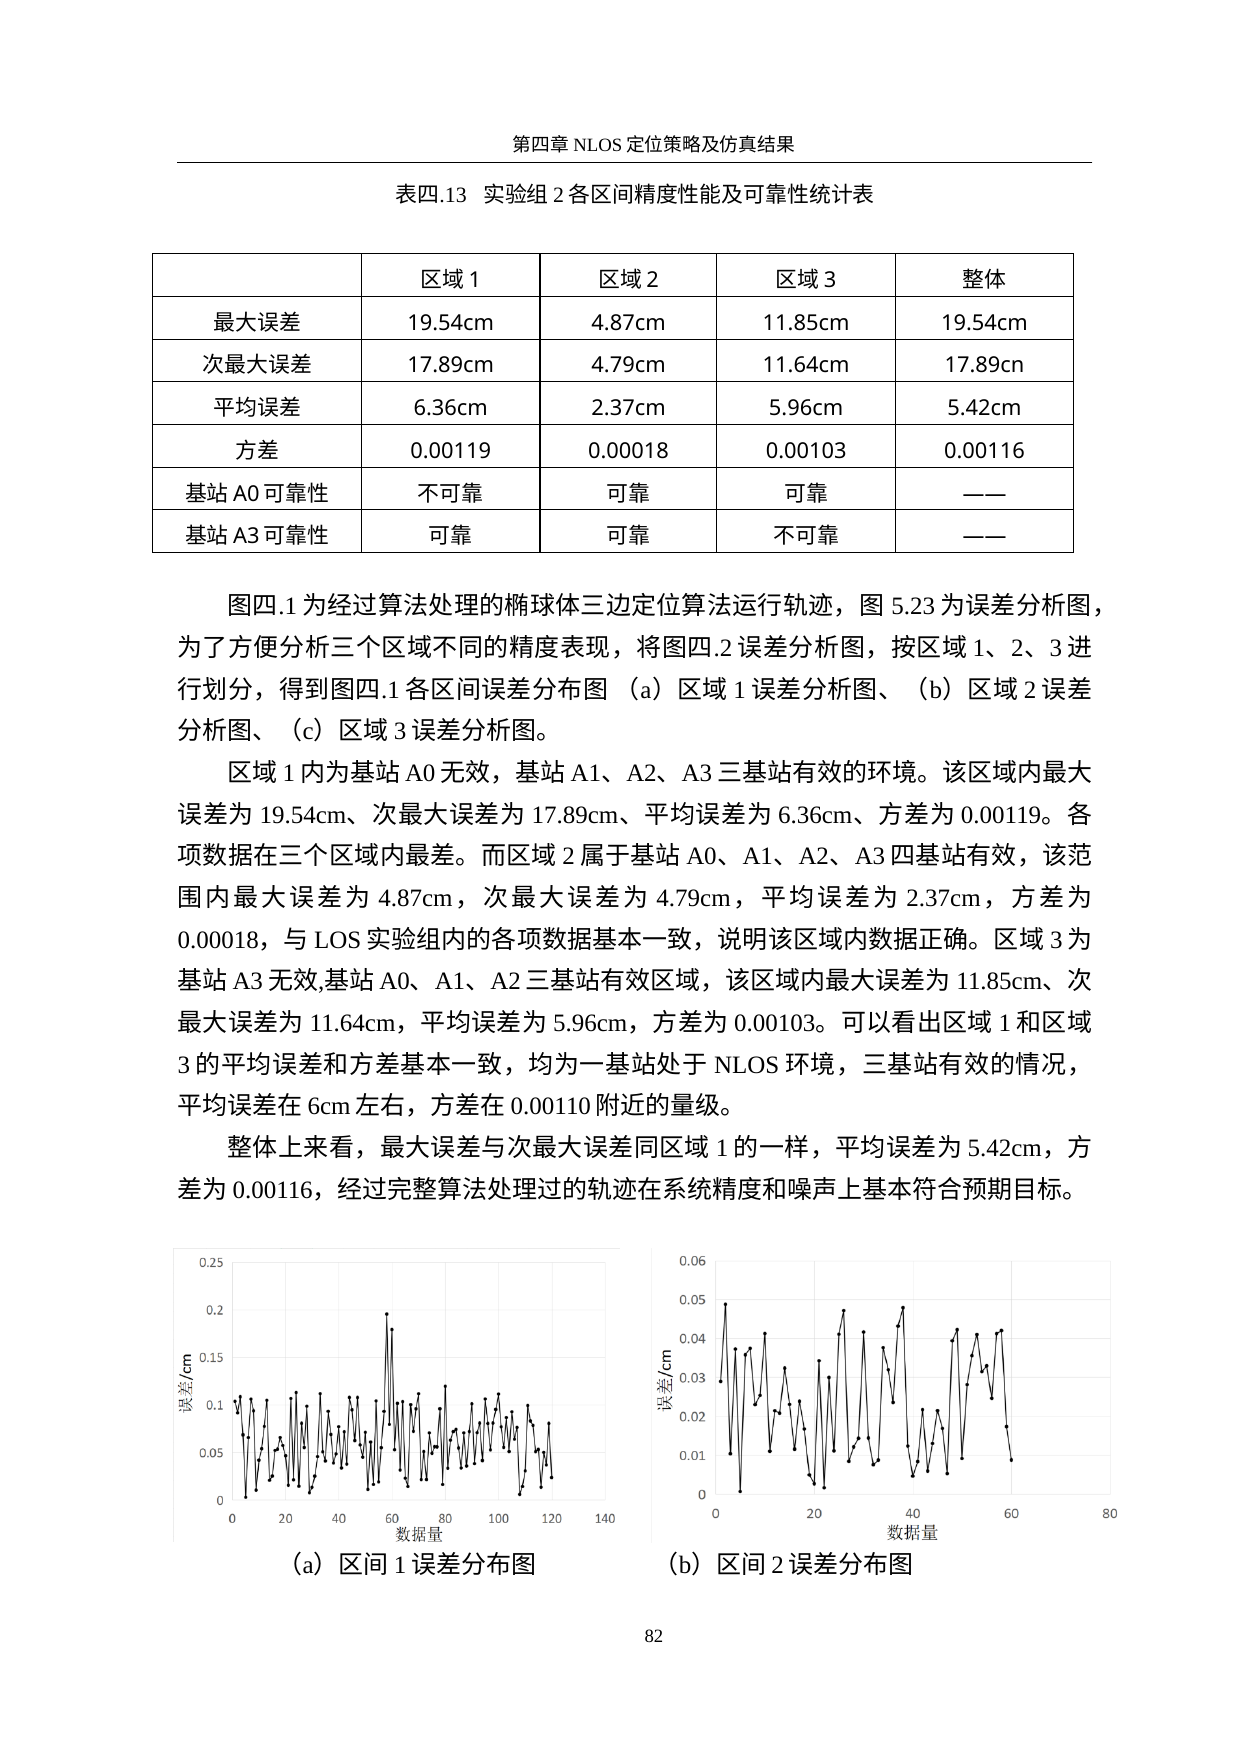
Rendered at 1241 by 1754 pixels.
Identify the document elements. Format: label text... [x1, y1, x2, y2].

table_cell 可靠 [541, 510, 716, 552]
table_cell 可靠 [717, 468, 895, 509]
table_cell 基站A3可靠性 [153, 510, 361, 552]
picture [651, 1248, 1119, 1543]
table_header 整体 [896, 254, 1073, 296]
table_header 区域3 [717, 254, 895, 296]
table_cell 可靠 [541, 468, 716, 509]
table_header 区域2 [541, 254, 716, 296]
table_cell 5.42cm [896, 382, 1073, 424]
table_cell 19.54cm [896, 297, 1073, 338]
table_cell —— [896, 510, 1073, 552]
text 整体上来看，最大误差与次最大误差同区域1的一样，平均误差为5.42cm，方差为0.00116，经过完整算法处理过的轨迹在系统精度和噪声上基本符合预期目标。 [177, 1123, 1092, 1206]
table_cell —— [896, 468, 1073, 509]
table_cell 5.96cm [717, 382, 895, 424]
table_cell 17.89cn [896, 340, 1073, 381]
table_cell 11.64cm [717, 340, 895, 381]
table_cell 4.87cm [541, 297, 716, 338]
table_cell 最大误差 [153, 297, 361, 338]
text 区域1内为基站A0无效，基站A1、A2、A3三基站有效的环境。该区域内最大误差为19.54cm、次最大误差为17.89cm、平均误差为6.36cm、方差为0.00119。各项数据在三个区域内最差。而区域2属于基站A0、A1、A2、A3四基站有效，该范围内最大误差为4.87cm，次最大误差为4.79cm，平均误差为2.37cm，方差为0.00018，与LOS实验组内的各项数据基本一致，说明该区域内数据正确。区域3为基站A3无效,基站A0、A1、A2三基站有效区域，该区域内最大误差为11.85cm、次最大误差为11.64cm，平均误差为5.96cm，方差为0.00103。可以看出区域1和区域3的平均误差和方差基本一致，均为一基站处于NLOS环境，三基站有效的情况，平均误差在6cm左右，方差在0.00110附近的量级。 [177, 748, 1092, 1123]
table_cell 0.00103 [717, 425, 895, 467]
table_cell 次最大误差 [153, 340, 361, 381]
table_cell 可靠 [362, 510, 539, 552]
table_header [153, 254, 361, 296]
text 图4.23为经过算法处理的椭球体三边定位算法运行轨迹，图5.23为误差分析图，为了方便分析三个区域不同的精度表现，将图4.24误差分析图，按区域1、2、3进行划分，得到图4.25各区间误差分布图 （a）区域1误差分析图、（b）区域2误差分析图、（c）区域3误差分析图。 [177, 237, 1092, 748]
table_cell 方差 [153, 425, 361, 467]
picture [173, 1248, 620, 1542]
table_cell 4.79cm [541, 340, 716, 381]
table_cell 6.36cm [362, 382, 539, 424]
table_cell 2.37cm [541, 382, 716, 424]
table_cell 0.00018 [541, 425, 716, 467]
table_header 区域1 [362, 254, 539, 296]
table_cell 0.00119 [362, 425, 539, 467]
table_cell 不可靠 [362, 468, 539, 509]
table_cell 11.85cm [717, 297, 895, 338]
table_cell 0.00116 [896, 425, 1073, 467]
text （a）区间1误差分布图 （b）区间2误差分布图 [177, 1540, 1092, 1581]
text 实验组2各区间精度性能及可靠性统计表 [177, 177, 1092, 209]
table_cell 19.54cm [362, 297, 539, 338]
table_cell 基站A0可靠性 [153, 468, 361, 509]
table_cell 不可靠 [717, 510, 895, 552]
table_cell 17.89cm [362, 340, 539, 381]
table_cell 平均误差 [153, 382, 361, 424]
